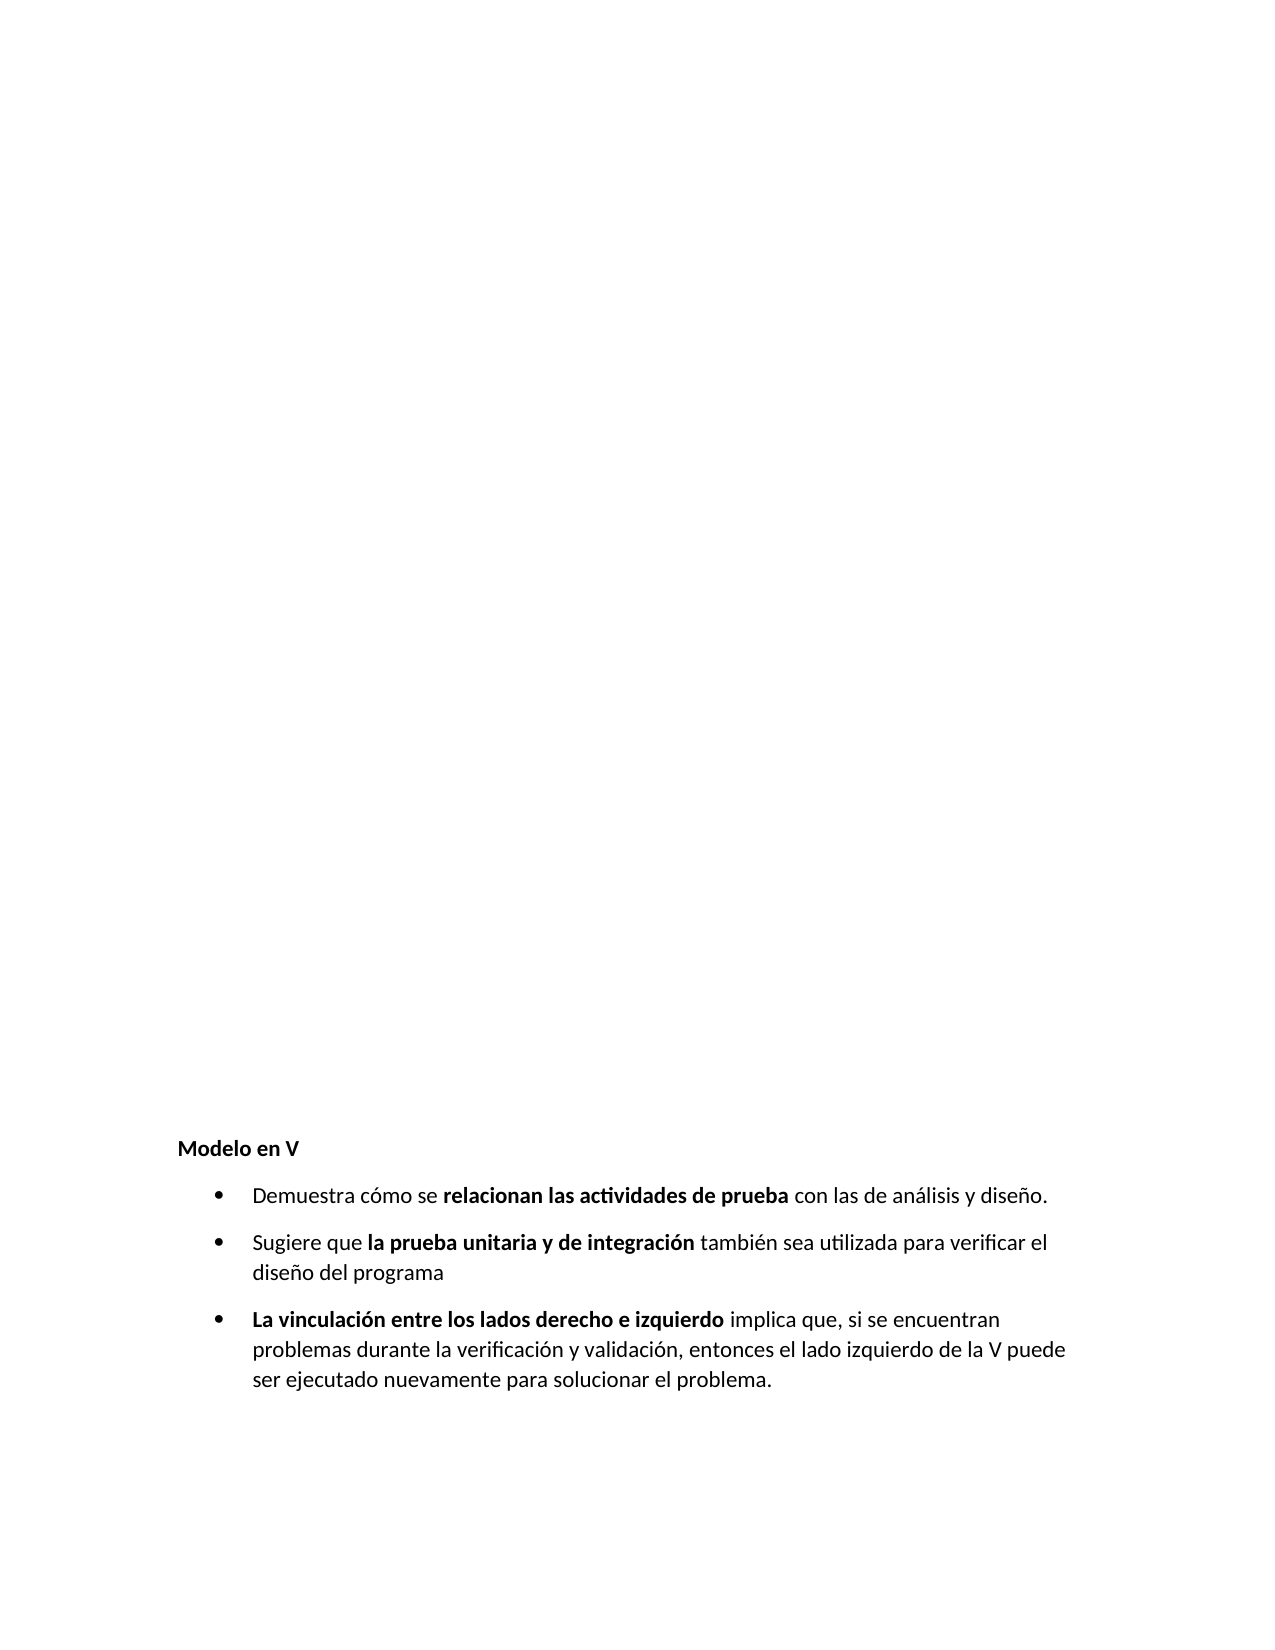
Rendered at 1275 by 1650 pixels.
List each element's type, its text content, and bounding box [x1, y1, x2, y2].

list Sugiere que la prueba unitaria y de integración también sea utilizada para verificar el diseño del programa [215, 1228, 1098, 1286]
text Modelo en V [177, 1134, 1098, 1162]
list Demuestra cómo se relacionan las actividades de prueba con las de análisis y diseño. [215, 1181, 1098, 1209]
list La vinculación entre los lados derecho e izquierdo implica que, si se encuentran problemas durante la verificación y validación, entonces el lado izquierdo de la V puede ser ejecutado nuevamente para solucionar el problema. [215, 1305, 1098, 1393]
